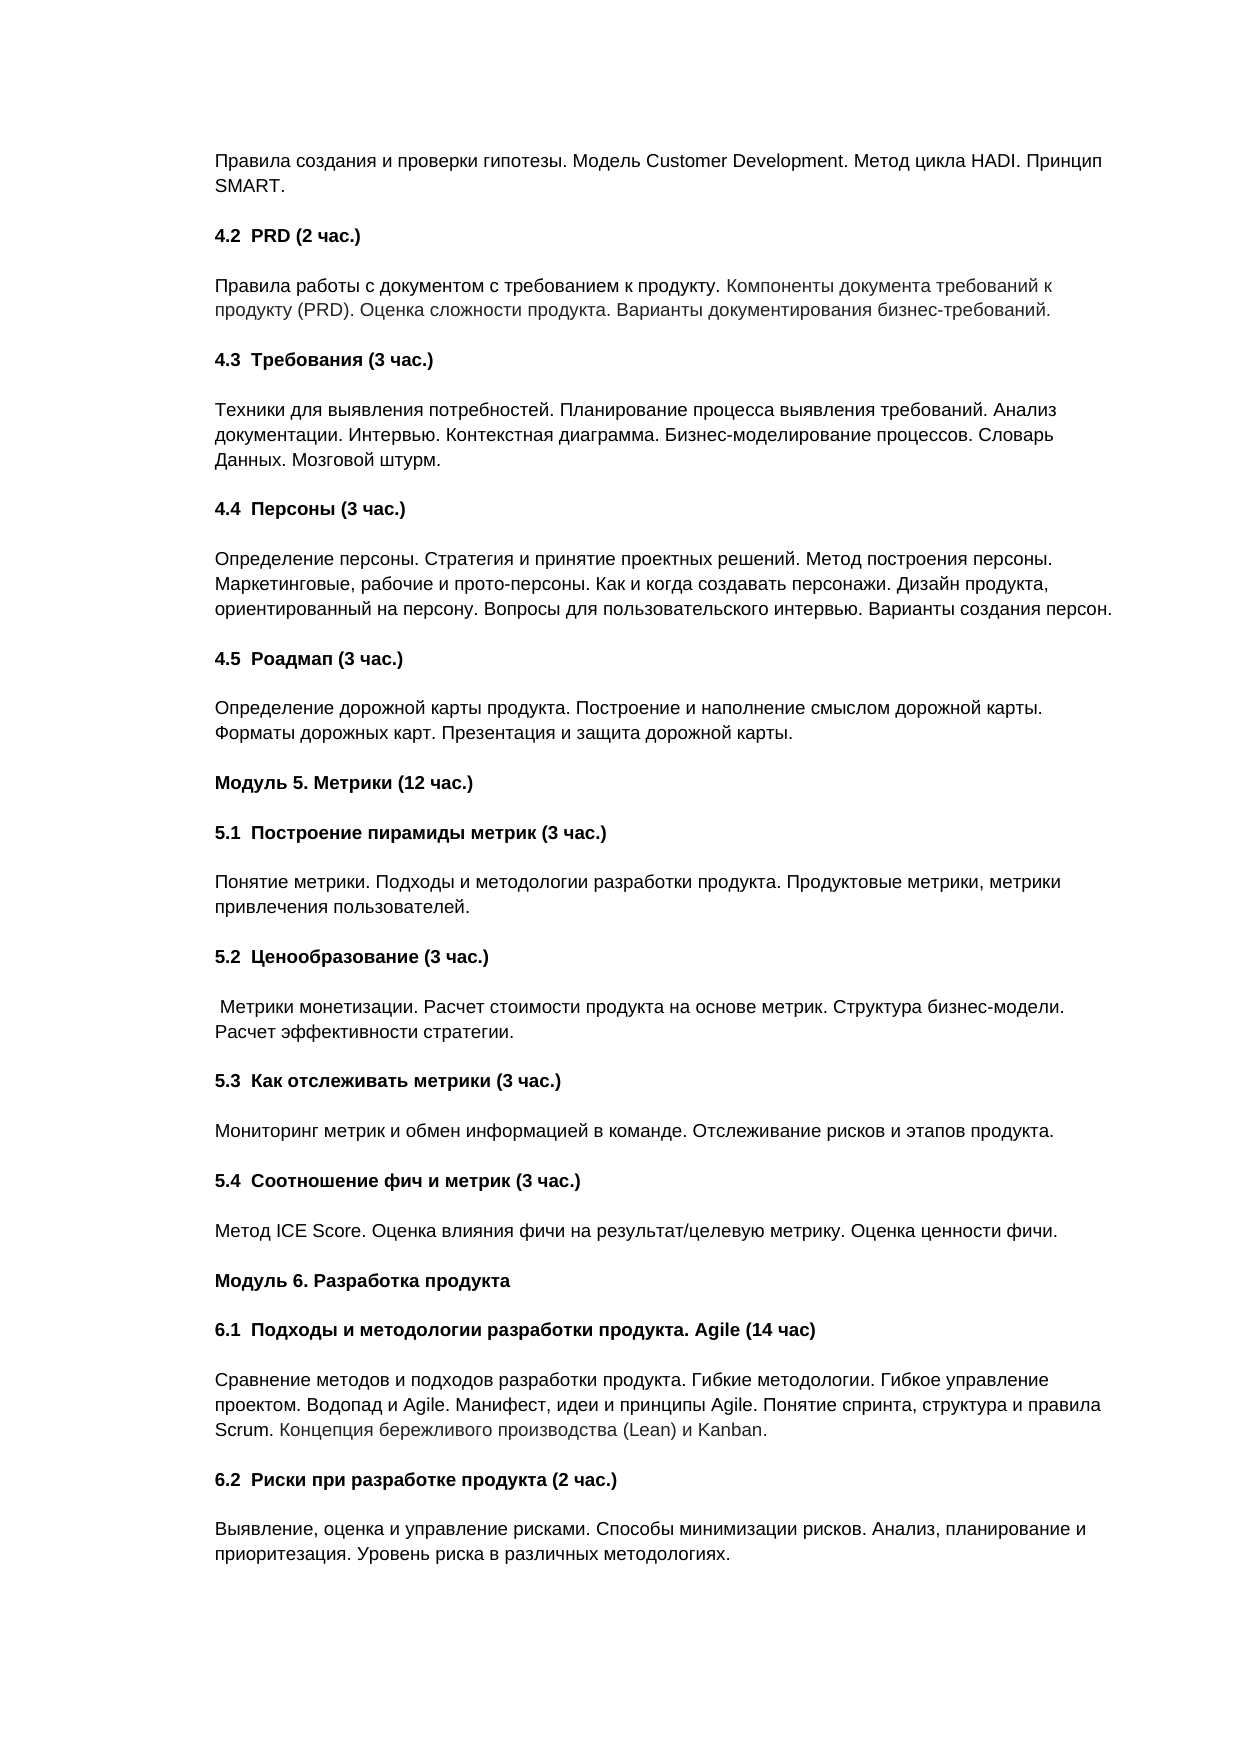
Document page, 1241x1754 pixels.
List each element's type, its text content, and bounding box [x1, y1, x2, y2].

text Определение персоны. Стратегия и принятие проектных решений. Метод построения персоны. Маркетинговые, рабочие и прото-персоны. Как и когда создавать персонажи. Дизайн продукта, ориентированный на персону. Вопросы для пользовательского интервью. Варианты создания персон. [214, 548, 1124, 619]
text Понятие метрики. Подходы и методологии разработки продукта. Продуктовые метрики, метрики привлечения пользователей. [214, 871, 1124, 918]
text Техники для выявления потребностей. Планирование процесса выявления требований. Анализ документации. Интервью. Контекстная диаграмма. Бизнес-моделирование процессов. Словарь Данных. Мозговой штурм. [214, 399, 1124, 470]
text 4.4 Персоны (3 час.) [214, 498, 1124, 520]
text Модуль 5. Метрики (12 час.) [214, 772, 1124, 793]
text 5.1 Построение пирамиды метрик (3 час.) [214, 821, 1124, 843]
text Модуль 6. Разработка продукта [214, 1269, 1124, 1291]
text Сравнение методов и подходов разработки продукта. Гибкие методологии. Гибкое управление проектом. Водопад и Agile. Манифест, идеи и принципы Agile. Понятие спринта, структура и правила Scrum. Концепция бережливого производства (Lean) и Kanban. [214, 1369, 1124, 1440]
text Определение дорожной карты продукта. Построение и наполнение смыслом дорожной карты. Форматы дорожных карт. Презентация и защита дорожной карты. [214, 697, 1124, 743]
text Метрики монетизации. Расчет стоимости продукта на основе метрик. Структура бизнес-модели. Расчет эффективности стратегии. [214, 996, 1124, 1042]
text 4.3 Требования (3 час.) [214, 349, 1124, 371]
text 5.3 Как отслеживать метрики (3 час.) [214, 1070, 1124, 1092]
text 5.4 Соотношение фич и метрик (3 час.) [214, 1170, 1124, 1191]
text 4.2 PRD (2 час.) [214, 224, 1124, 246]
text 6.1 Подходы и методологии разработки продукта. Agile (14 час) [214, 1319, 1124, 1341]
text Метод ICE Score. Оценка влияния фичи на результат/целевую метрику. Оценка ценности фичи. [214, 1219, 1124, 1241]
text Правила работы с документом с требованием к продукту. Компоненты документа требований к продукту (PRD). Оценка сложности продукта. Варианты документирования бизнес-требований. [214, 274, 1124, 321]
text 5.2 Ценообразование (3 час.) [214, 946, 1124, 967]
text 4.5 Роадмап (3 час.) [214, 647, 1124, 669]
text 6.2 Риски при разработке продукта (2 час.) [214, 1468, 1124, 1490]
text Мониторинг метрик и обмен информацией в команде. Отслеживание рисков и этапов продукта. [214, 1120, 1124, 1142]
text Выявление, оценка и управление рисками. Способы минимизации рисков. Анализ, планирование и приоритезация. Уровень риска в различных методологиях. [214, 1518, 1124, 1564]
text Правила создания и проверки гипотезы. Модель Customer Development. Метод цикла HADI. Принцип SMART. [214, 150, 1124, 196]
